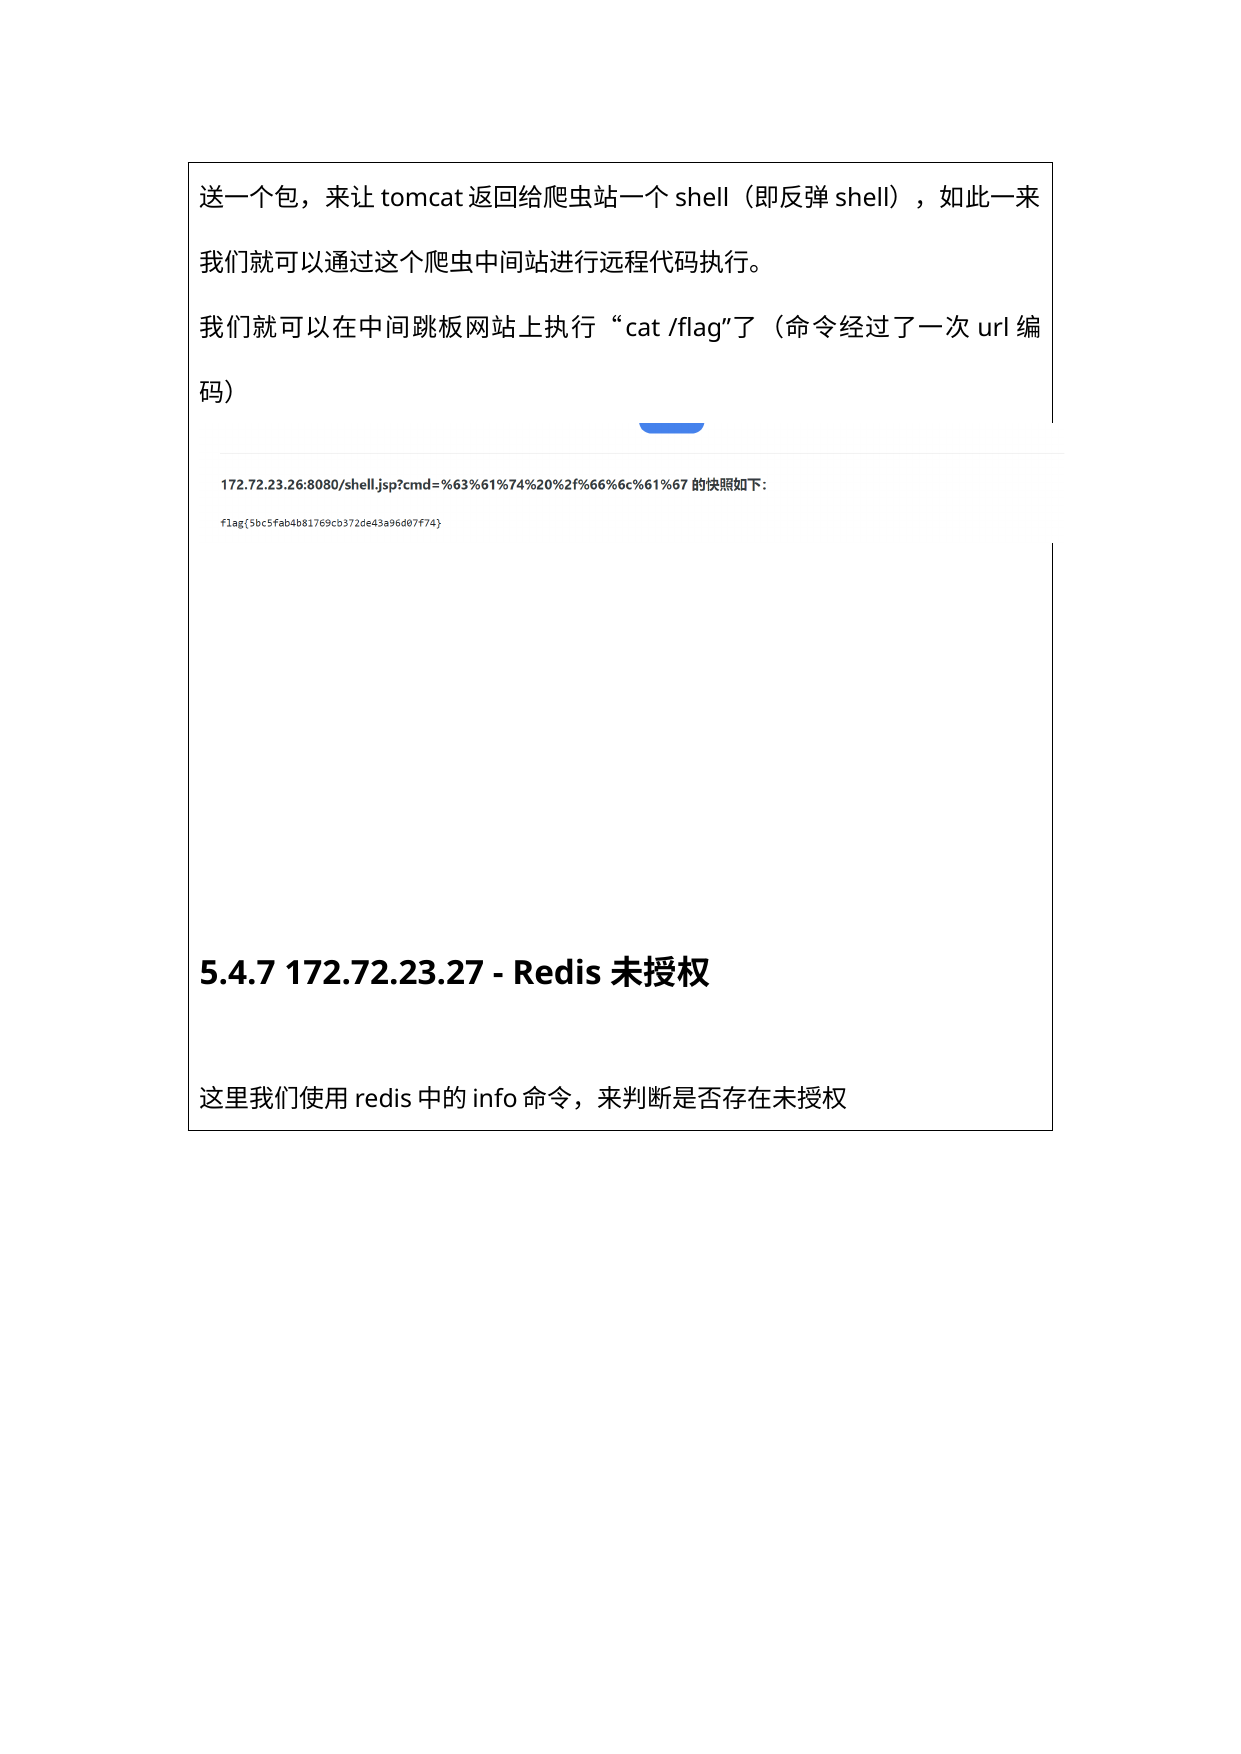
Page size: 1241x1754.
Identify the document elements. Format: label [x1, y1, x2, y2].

picture [199, 423, 1065, 543]
table_cell [189, 163, 1052, 1129]
